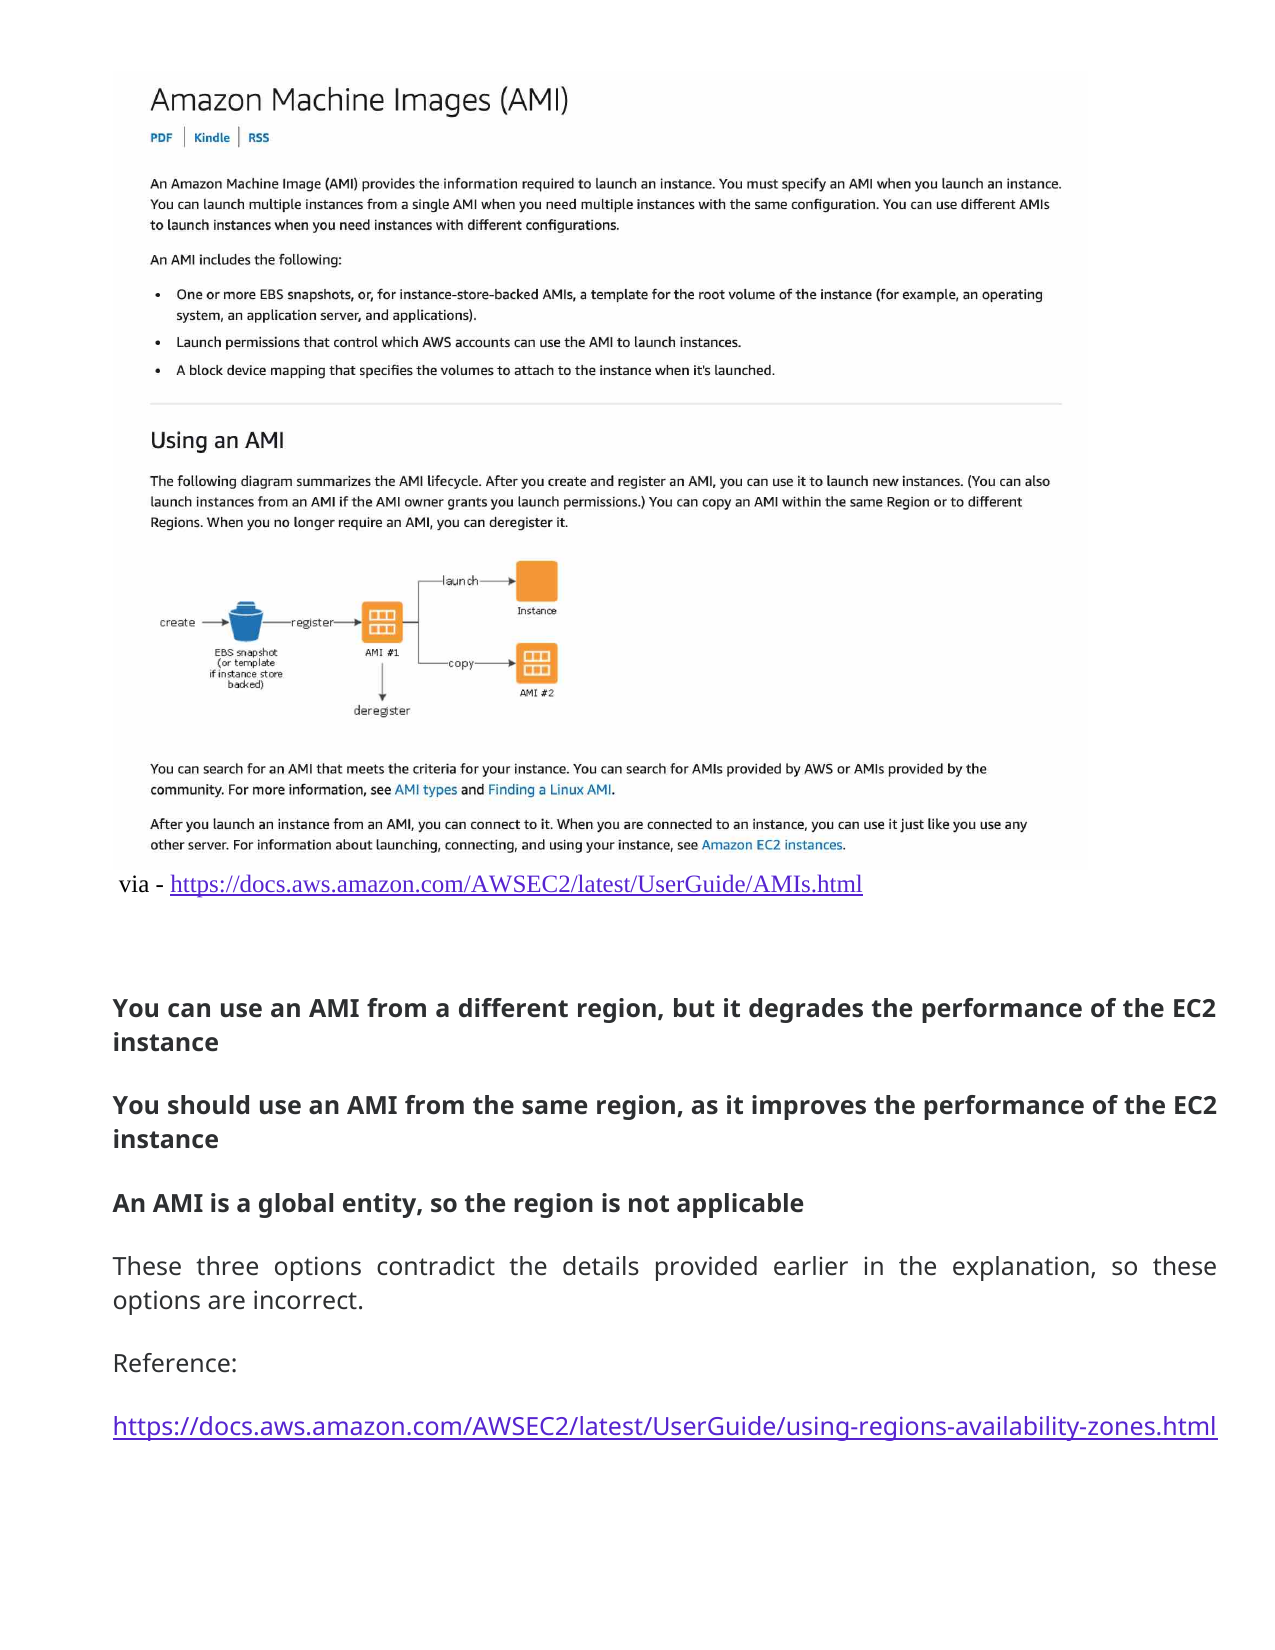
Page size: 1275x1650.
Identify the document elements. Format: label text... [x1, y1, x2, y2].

text You should use an AMI from the same region, as it improves the performance of the EC2 instance [112, 1088, 1219, 1156]
text https://docs.aws.amazon.com/AWSEC2/latest/UserGuide/using-regions-availability-zones.html [112, 1409, 1219, 1443]
text Reference: [112, 1346, 1219, 1380]
text You can use an AMI from a different region, but it degrades the performance of the EC2 instance [112, 991, 1219, 1059]
text via - https://docs.aws.amazon.com/AWSEC2/latest/UserGuide/AMIs.html [112, 869, 1219, 898]
picture [112, 71, 1088, 870]
text An AMI is a global entity, so the region is not applicable [112, 1185, 1219, 1219]
text These three options contradict the details provided earlier in the explanation, so these options are incorrect. [112, 1248, 1219, 1317]
